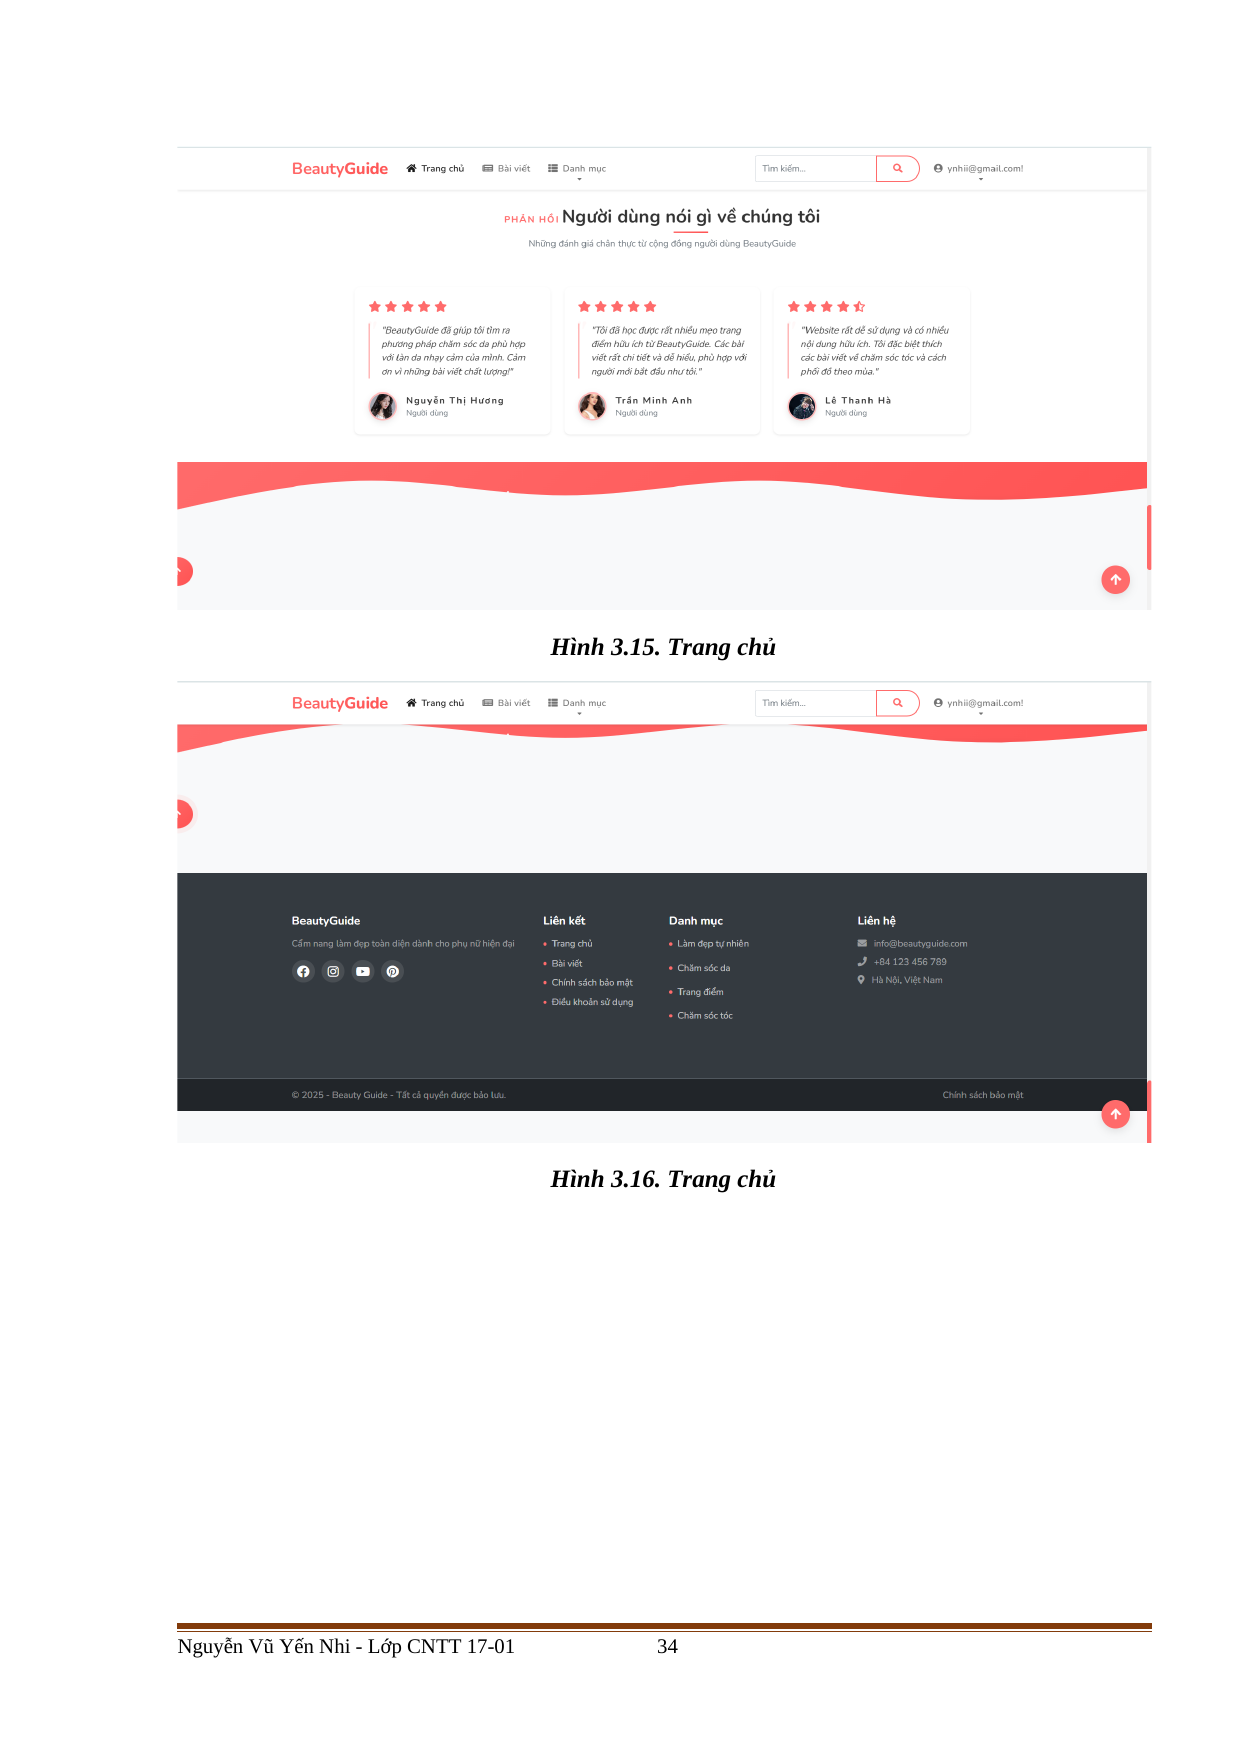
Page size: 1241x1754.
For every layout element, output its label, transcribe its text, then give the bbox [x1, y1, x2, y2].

picture [177, 681, 1152, 1143]
picture [177, 146, 1152, 610]
